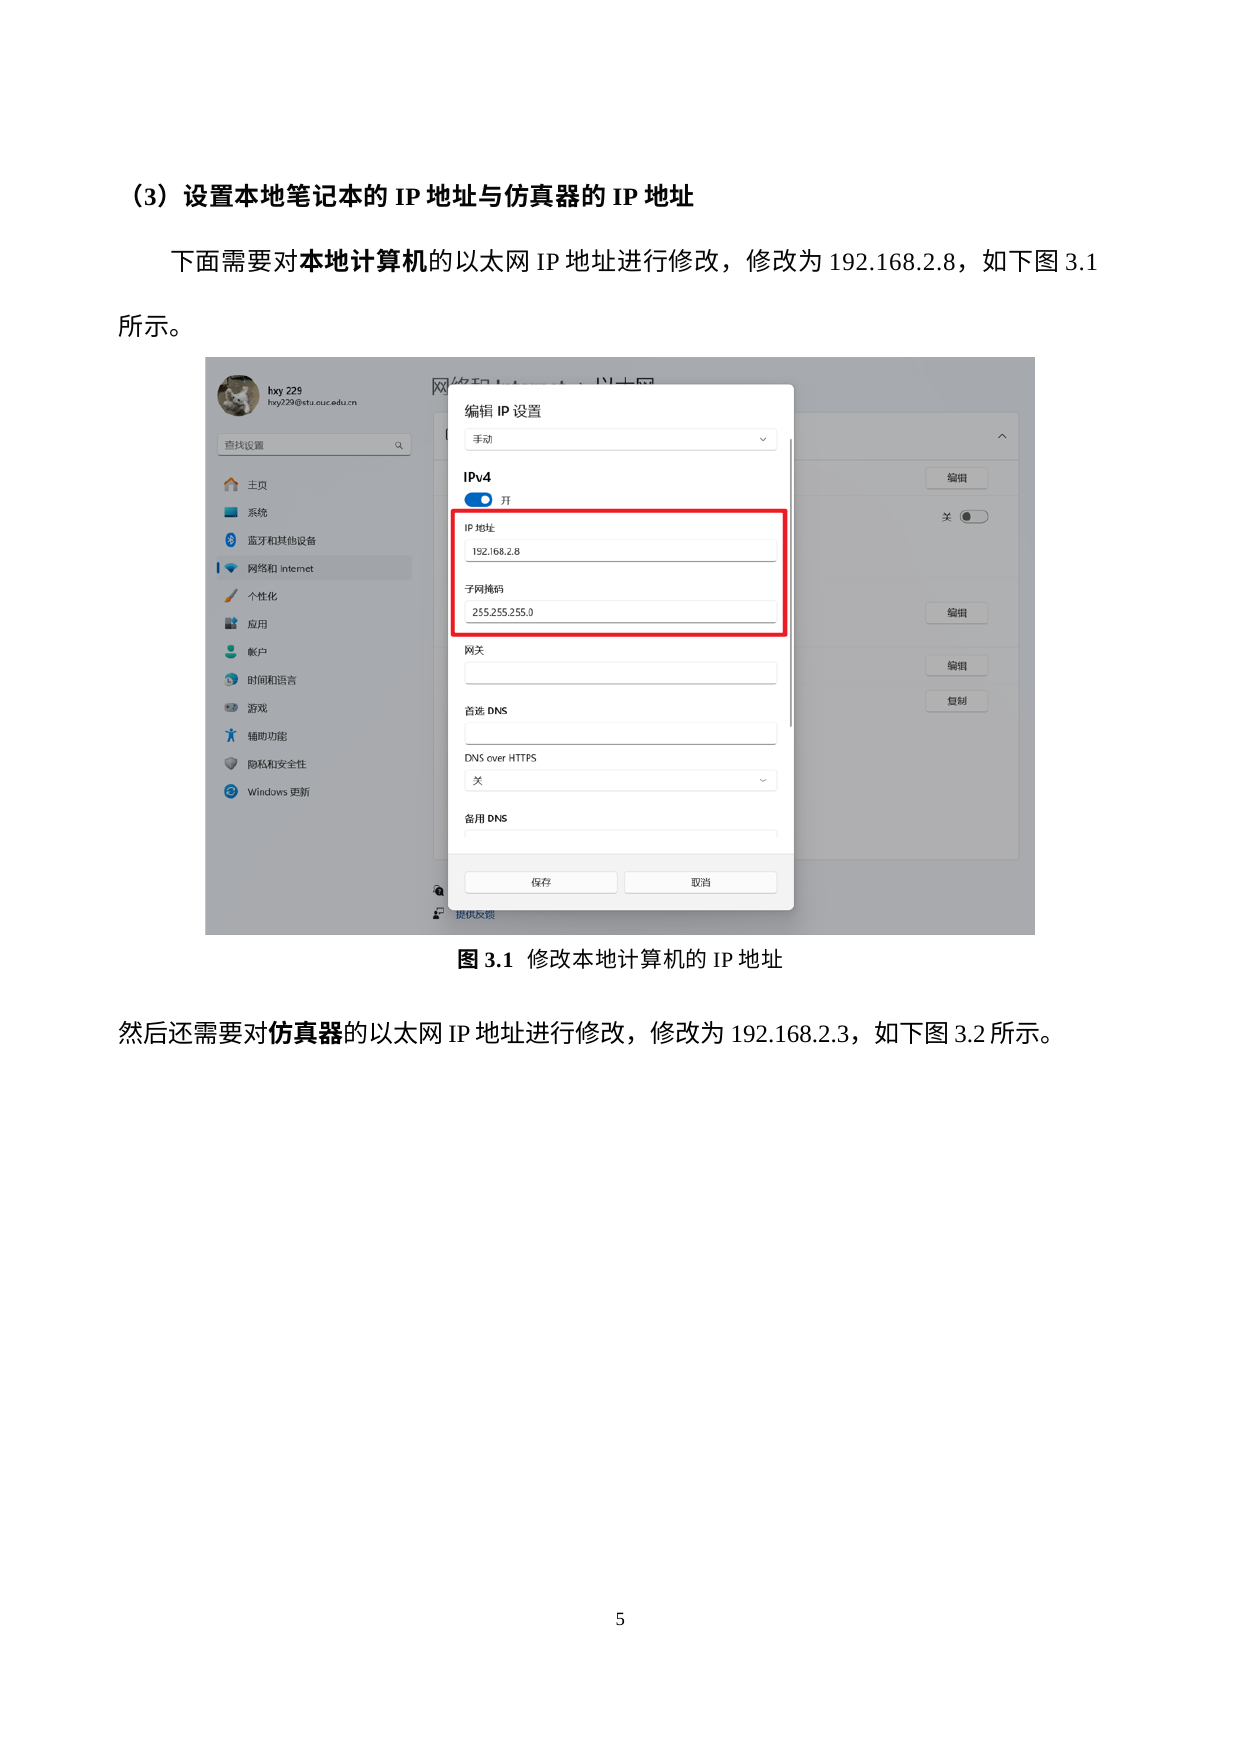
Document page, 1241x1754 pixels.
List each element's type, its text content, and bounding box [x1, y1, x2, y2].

picture [205, 357, 1035, 935]
text 然后还需要对仿真器的以太网IP地址进行修改，修改为192.168.2.3，如下图3.2所示。 [118, 999, 1122, 1064]
text 图3.1 修改本地计算机的IP地址 [118, 942, 1122, 974]
text （3）设置本地笔记本的IP地址与仿真器的IP地址 [118, 162, 1122, 227]
text 下面需要对本地计算机的以太网IP地址进行修改，修改为192.168.2.8，如下图3.1所示。 [118, 227, 1122, 357]
